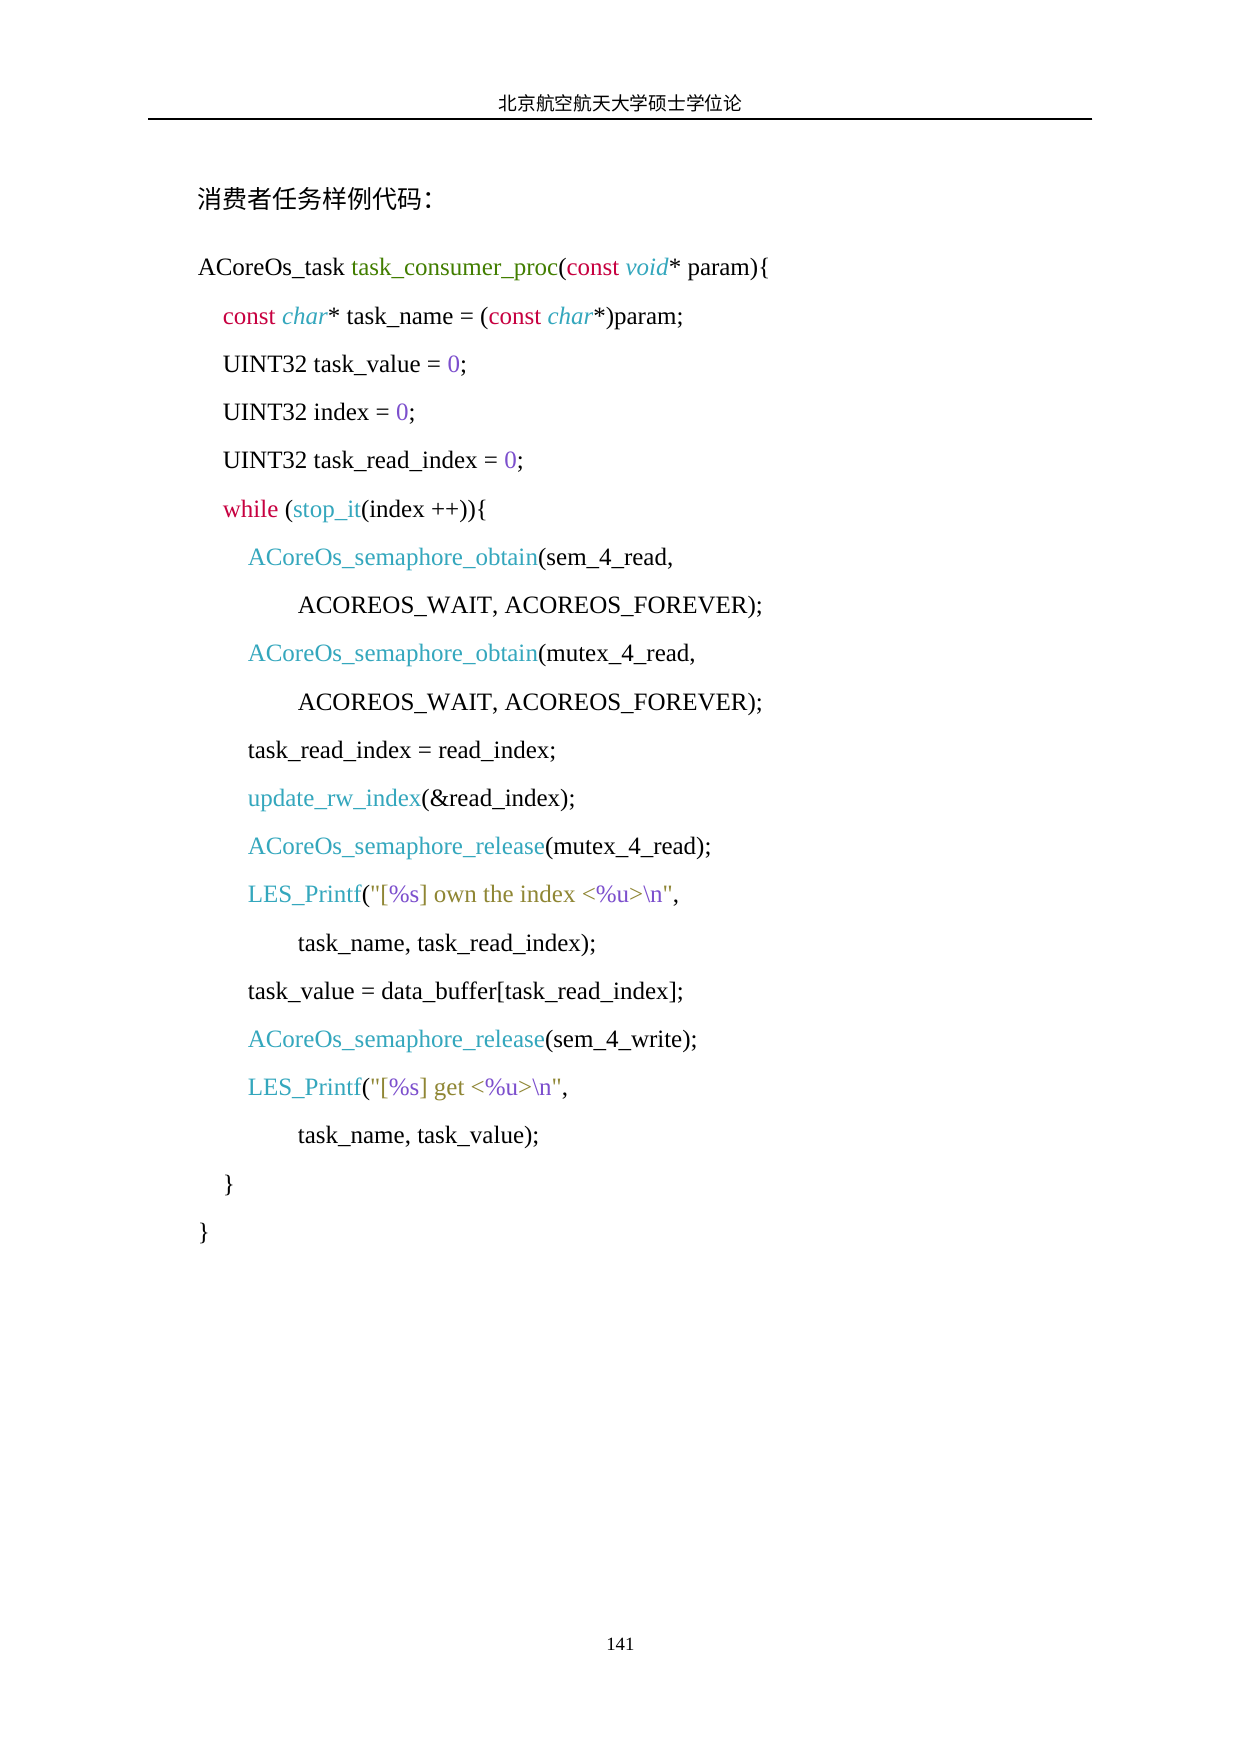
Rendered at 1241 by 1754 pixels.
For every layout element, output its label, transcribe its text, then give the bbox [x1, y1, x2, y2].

table_cell const char* task_name = (const char*)param; [148, 298, 770, 346]
table_cell UINT32 task_value = 0; [148, 346, 770, 394]
table_cell LES_Printf("[%s] get <%u>\n", [148, 1070, 770, 1118]
table_cell UINT32 index = 0; [148, 395, 770, 443]
table_cell LES_Printf("[%s] own the index <%u>\n", [148, 877, 770, 925]
table_cell } [148, 1215, 770, 1263]
table_cell task_name, task_read_index); [148, 925, 770, 973]
table_cell update_rw_index(&read_index); [148, 780, 770, 829]
table_cell ACOREOS_WAIT, ACOREOS_FOREVER); [148, 588, 770, 636]
table_cell task_value = data_buffer[task_read_index]; [148, 973, 770, 1022]
table_cell } [148, 1166, 770, 1214]
table_cell ACOREOS_WAIT, ACOREOS_FOREVER); [148, 684, 770, 732]
table_cell ACoreOs_semaphore_obtain(mutex_4_read, [148, 636, 770, 684]
table_cell while (stop_it(index ++)){ [148, 491, 770, 539]
table_cell ACoreOs_semaphore_release(mutex_4_read); [148, 829, 770, 877]
table_cell ACoreOs_semaphore_release(sem_4_write); [148, 1022, 770, 1070]
text 消费者任务样例代码： [148, 164, 1092, 232]
table_cell UINT32 task_read_index = 0; [148, 443, 770, 491]
table_cell task_read_index = read_index; [148, 732, 770, 780]
table_header ACoreOs_task task_consumer_proc(const void* param){ [148, 250, 770, 298]
table_cell ACoreOs_semaphore_obtain(sem_4_read, [148, 539, 770, 587]
table_cell task_name, task_value); [148, 1118, 770, 1166]
